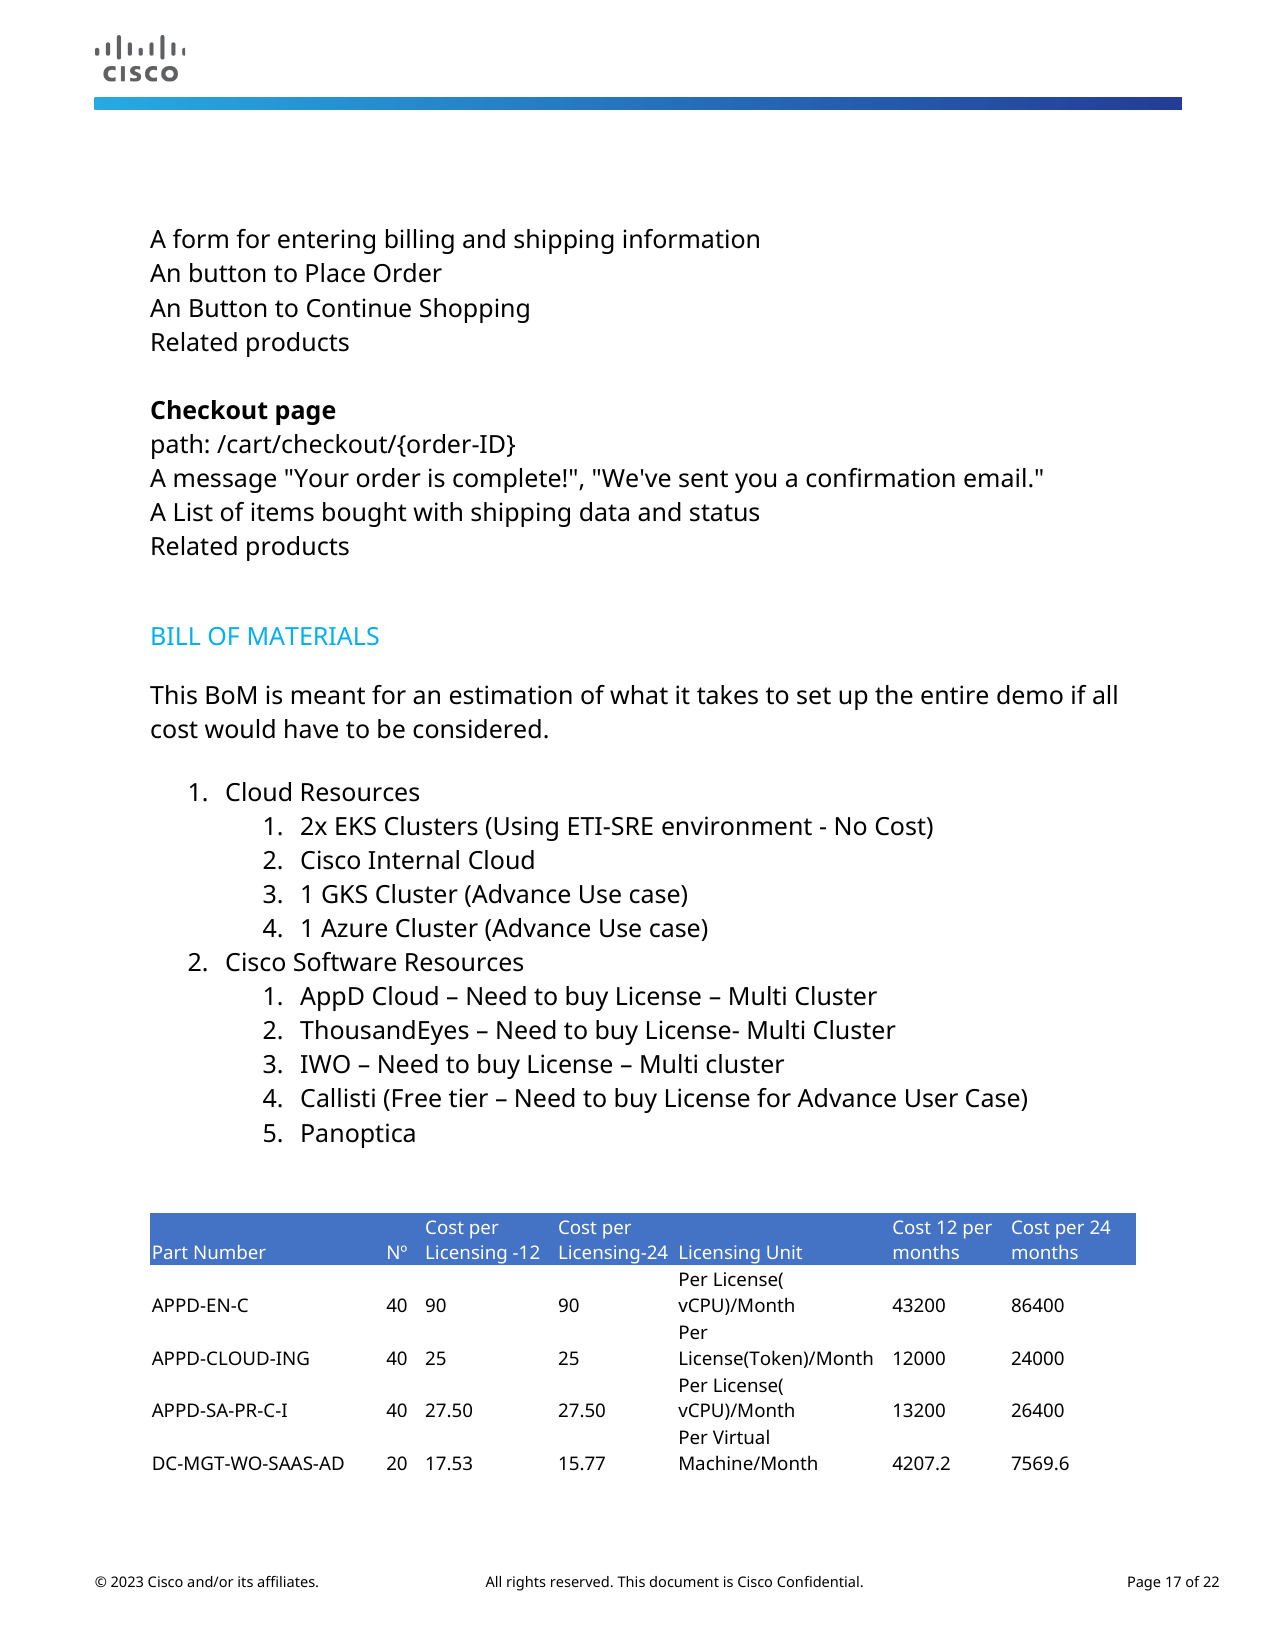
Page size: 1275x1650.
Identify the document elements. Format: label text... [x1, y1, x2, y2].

table_cell 40 [384, 1318, 423, 1370]
text A message "Your order is complete!", "We've sent you a confirmation email." [150, 461, 1125, 494]
table_cell APPD-CLOUD-ING [150, 1318, 384, 1370]
table_cell 27.50 [423, 1370, 556, 1423]
table_cell 26400 [1009, 1370, 1136, 1423]
table_cell 15.77 [556, 1423, 676, 1476]
list IWO – Need to buy License – Multi cluster [262, 1047, 1125, 1081]
table_header Part Number [150, 1213, 384, 1265]
table_cell 40 [384, 1370, 423, 1423]
text path: /cart/checkout/{order-ID} [150, 426, 1125, 461]
text An button to Place Order [150, 256, 1125, 290]
table_header Nº [384, 1213, 423, 1265]
table_cell APPD-EN-C [150, 1265, 384, 1318]
text Related products [150, 324, 1125, 358]
text BILL OF MATERIALS [150, 620, 1125, 652]
table_cell 17.53 [423, 1423, 556, 1476]
table_cell Per License( vCPU)/Month [676, 1370, 891, 1423]
list 1 GKS Cluster (Advance Use case) [262, 877, 1125, 911]
table_cell Per License(Token)/Month [676, 1318, 891, 1370]
text An Button to Continue Shopping [150, 290, 1125, 324]
table_cell 13200 [891, 1370, 1009, 1423]
table_cell APPD-SA-PR-C-I [150, 1370, 384, 1423]
text This BoM is meant for an estimation of what it takes to set up the entire demo if all cost would have to be considered. [150, 677, 1125, 745]
picture [95, 35, 186, 82]
table_cell Per Virtual Machine/Month [676, 1423, 891, 1476]
table_cell 25 [556, 1318, 676, 1370]
list Panoptica [262, 1115, 1125, 1149]
list Cisco Software Resources [187, 945, 1125, 979]
table_cell 40 [384, 1265, 423, 1318]
table_cell 7569.6 [1009, 1423, 1136, 1476]
list Cloud Resources​ [187, 774, 1125, 809]
table_cell DC-MGT-WO-SAAS-AD [150, 1423, 384, 1476]
list ThousandEyes – Need to buy License- Multi Cluster [262, 1013, 1125, 1047]
table_cell 24000 [1009, 1318, 1136, 1370]
table_cell 4207.2 [891, 1423, 1009, 1476]
table_cell 90 [423, 1265, 556, 1318]
table_cell 86400 [1009, 1265, 1136, 1318]
text A List of items bought with shipping data and status [150, 494, 1125, 529]
table_cell 25 [423, 1318, 556, 1370]
list 2x EKS Clusters (Using ETI-SRE environment - No Cost) [262, 809, 1125, 843]
list AppD Cloud – Need to buy License ​– Multi Cluster [262, 979, 1125, 1013]
list Callisti (Free tier – Need to buy License for Advance User Case)​ [262, 1081, 1125, 1115]
list Cisco Internal Cloud ​ [262, 843, 1125, 877]
table_header Cost per Licensing-24 [556, 1213, 676, 1265]
text Checkout page [150, 392, 1125, 426]
table_cell 12000 [891, 1318, 1009, 1370]
table_header Cost per Licensing -12 [423, 1213, 556, 1265]
list 1 Azure Cluster (Advance Use case) [262, 911, 1125, 945]
table_header Cost per 24 months [1009, 1213, 1136, 1265]
table_cell 90 [556, 1265, 676, 1318]
table_header Licensing Unit [676, 1213, 891, 1265]
table_cell Per License( vCPU)/Month [676, 1265, 891, 1318]
table_header Cost 12 per months [891, 1213, 1009, 1265]
table_cell 27.50 [556, 1370, 676, 1423]
text Related products [150, 529, 1125, 563]
table_cell 20 [384, 1423, 423, 1476]
text A form for entering billing and shipping information [150, 150, 1125, 256]
table_cell 43200 [891, 1265, 1009, 1318]
